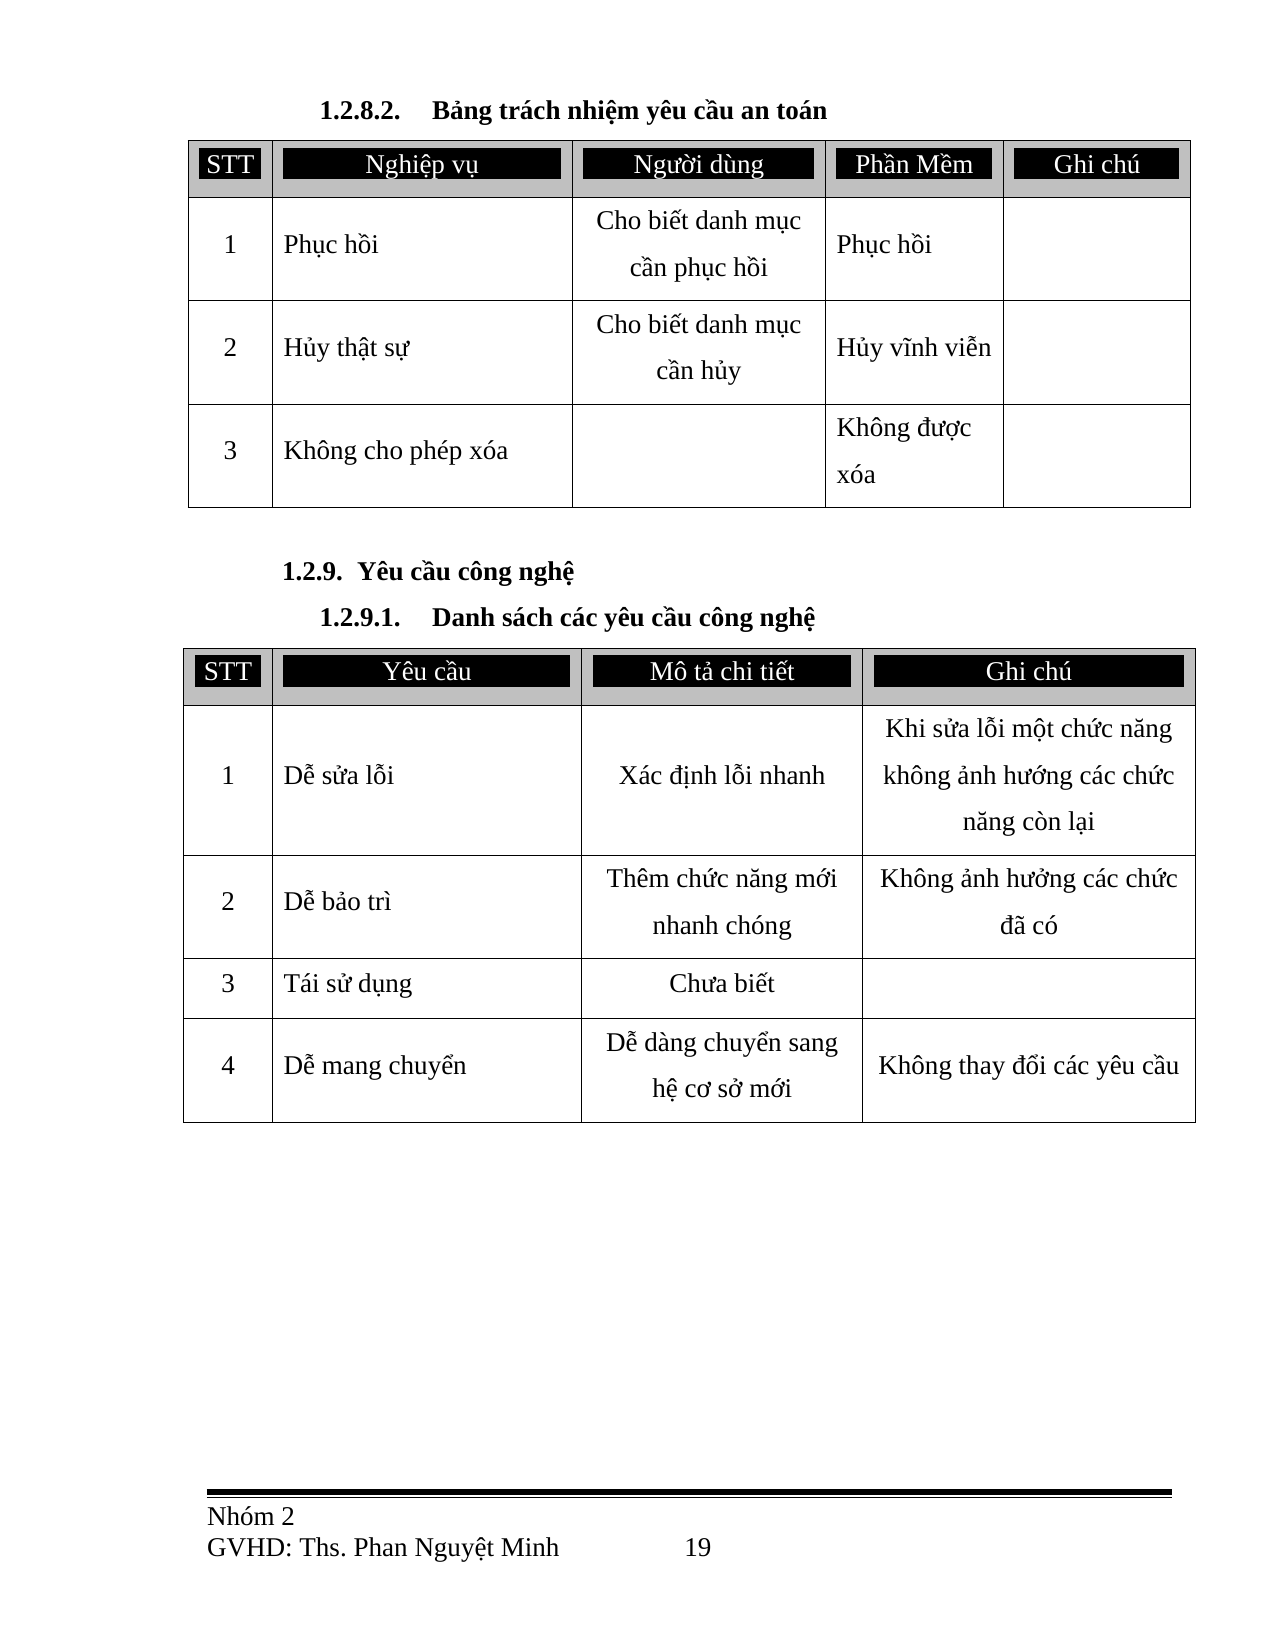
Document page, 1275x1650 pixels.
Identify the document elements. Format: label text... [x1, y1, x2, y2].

table_cell Dễ dàng chuyển sang hệ cơ sở mới [582, 1019, 862, 1122]
table_cell Dễ bảo trì [273, 856, 581, 958]
table_header Mô tả chi tiết [582, 649, 862, 705]
table_cell 2 [184, 856, 272, 958]
table_cell Cho biết danh mục cần phục hồi [573, 198, 825, 300]
table_cell Phục hồi [826, 198, 1003, 300]
table_cell Không cho phép xóa [273, 405, 572, 507]
table_cell Hủy thật sự [273, 301, 572, 404]
table_header STT [184, 649, 272, 705]
table_header Ghi chú [863, 649, 1195, 705]
table_cell Phục hồi [273, 198, 572, 300]
table_cell 3 [189, 405, 272, 507]
table_cell Cho biết danh mục cần hủy [573, 301, 825, 404]
table_cell Không ảnh hưởng các chức đã có [863, 856, 1195, 958]
table_cell [1004, 405, 1190, 507]
table_cell 1 [189, 198, 272, 300]
table_header Nghiệp vụ [273, 141, 572, 197]
table_cell 2 [189, 301, 272, 404]
table_cell 1 [184, 706, 272, 855]
table_cell 4 [184, 1019, 272, 1122]
table_cell [863, 959, 1195, 1018]
table_cell Chưa biết [582, 959, 862, 1018]
table_cell [1004, 198, 1190, 300]
list Danh sách các yêu cầu công nghệ [319, 601, 1172, 633]
table_cell Không thay đổi các yêu cầu [863, 1019, 1195, 1122]
table_header Ghi chú [1004, 141, 1190, 197]
table_cell Xác định lỗi nhanh [582, 706, 862, 855]
table_cell [1004, 301, 1190, 404]
table_cell Thêm chức năng mới nhanh chóng [582, 856, 862, 958]
list Yêu cầu công nghệ [282, 555, 1172, 586]
table_cell Tái sử dụng [273, 959, 581, 1018]
table_header Người dùng [573, 141, 825, 197]
table_cell [573, 405, 825, 507]
table_cell Dễ sửa lỗi [273, 706, 581, 855]
table_cell Khi sửa lỗi một chức năng không ảnh hướng các chức năng còn lại [863, 706, 1195, 855]
table_header Phần Mềm [826, 141, 1003, 197]
table_header STT [189, 141, 272, 197]
table_header Yêu cầu [273, 649, 581, 705]
table_cell Dễ mang chuyển [273, 1019, 581, 1122]
table_cell 3 [184, 959, 272, 1018]
list Bảng trách nhiệm yêu cầu an toán [319, 94, 1172, 125]
table_cell Hủy vĩnh viễn [826, 301, 1003, 404]
table_cell Không được xóa [826, 405, 1003, 507]
